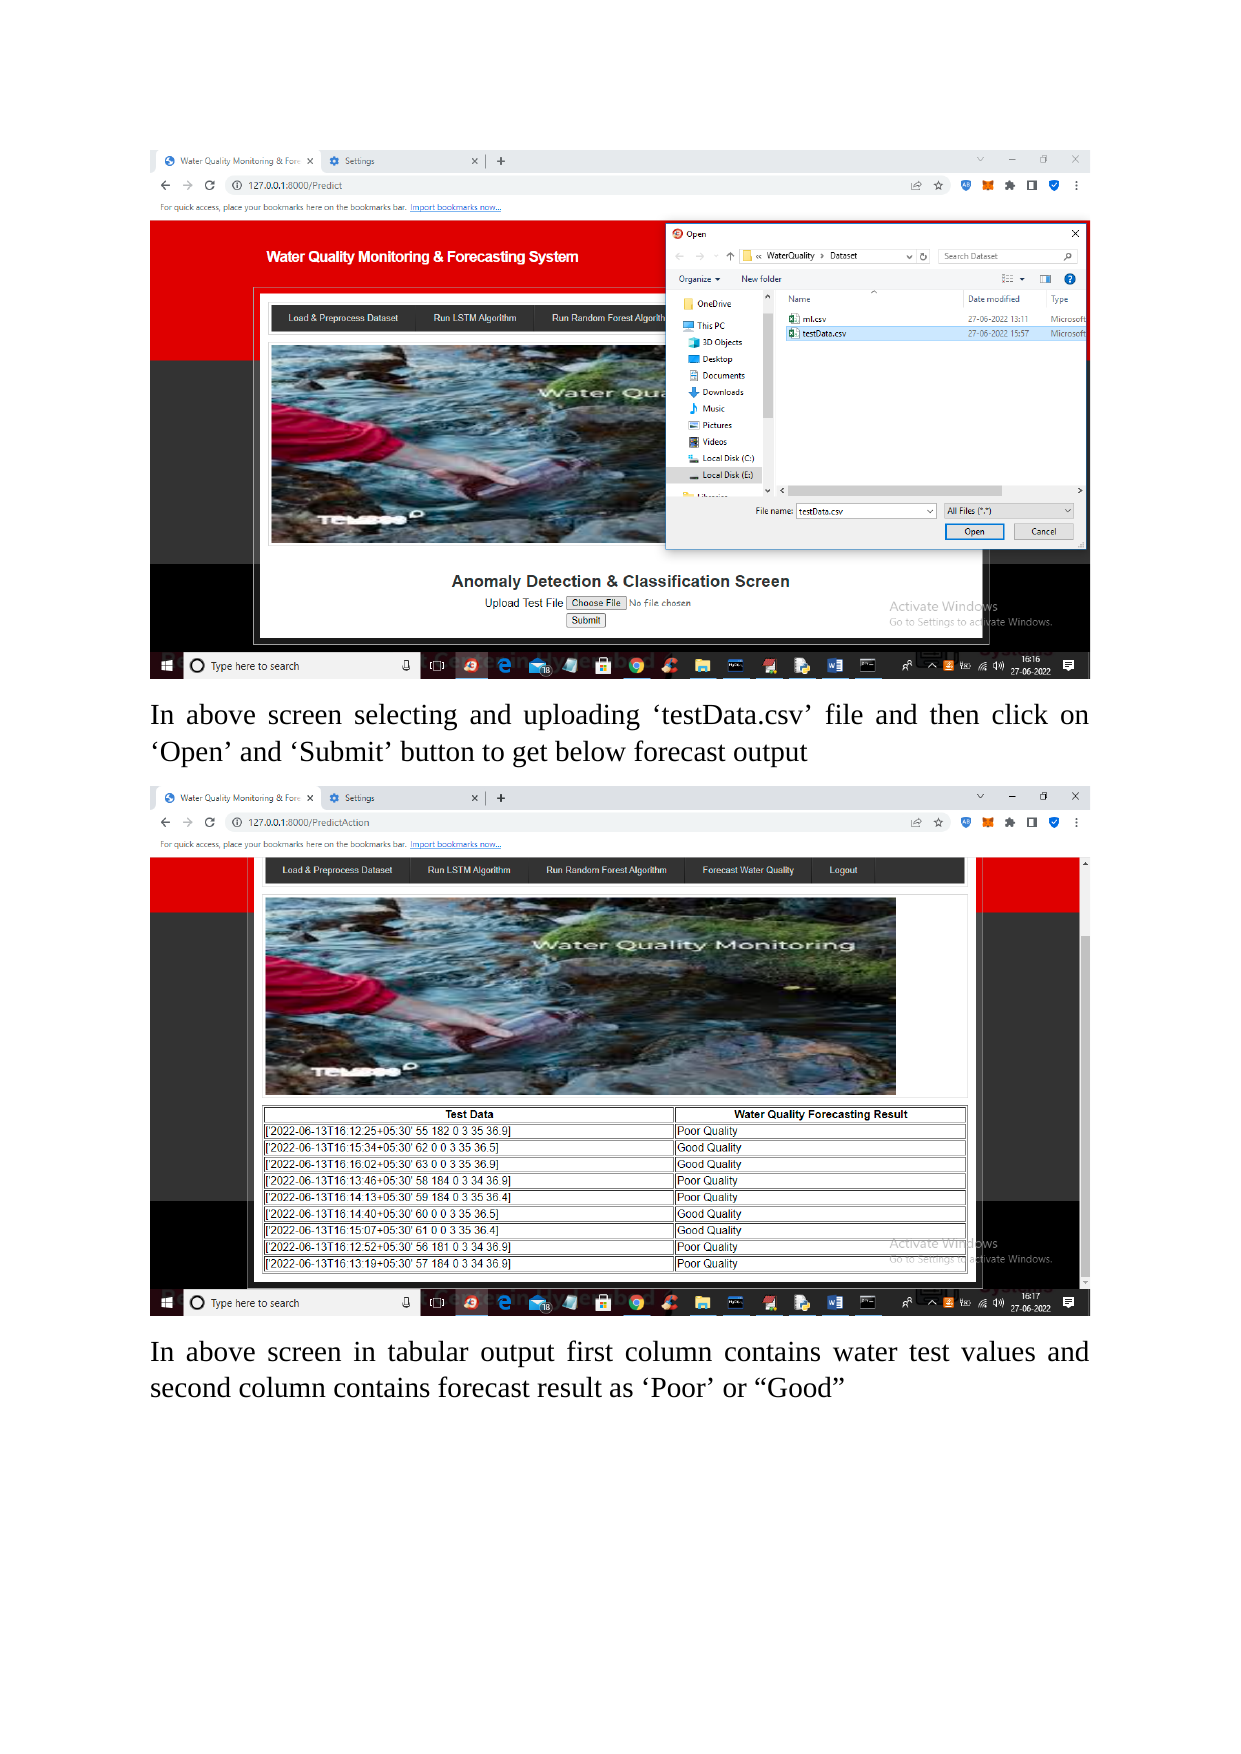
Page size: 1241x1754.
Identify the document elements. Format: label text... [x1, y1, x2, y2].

text In above screen in tabular output first column contains water test values and second column contains forecast result as ‘Poor’ or “Good” [150, 1334, 1090, 1404]
text In above screen selecting and uploading ‘testData.csv’ file and then click on ‘Open’ and ‘Submit’ button to get below forecast output [150, 697, 1090, 767]
picture [150, 150, 1091, 679]
picture [150, 786, 1091, 1316]
